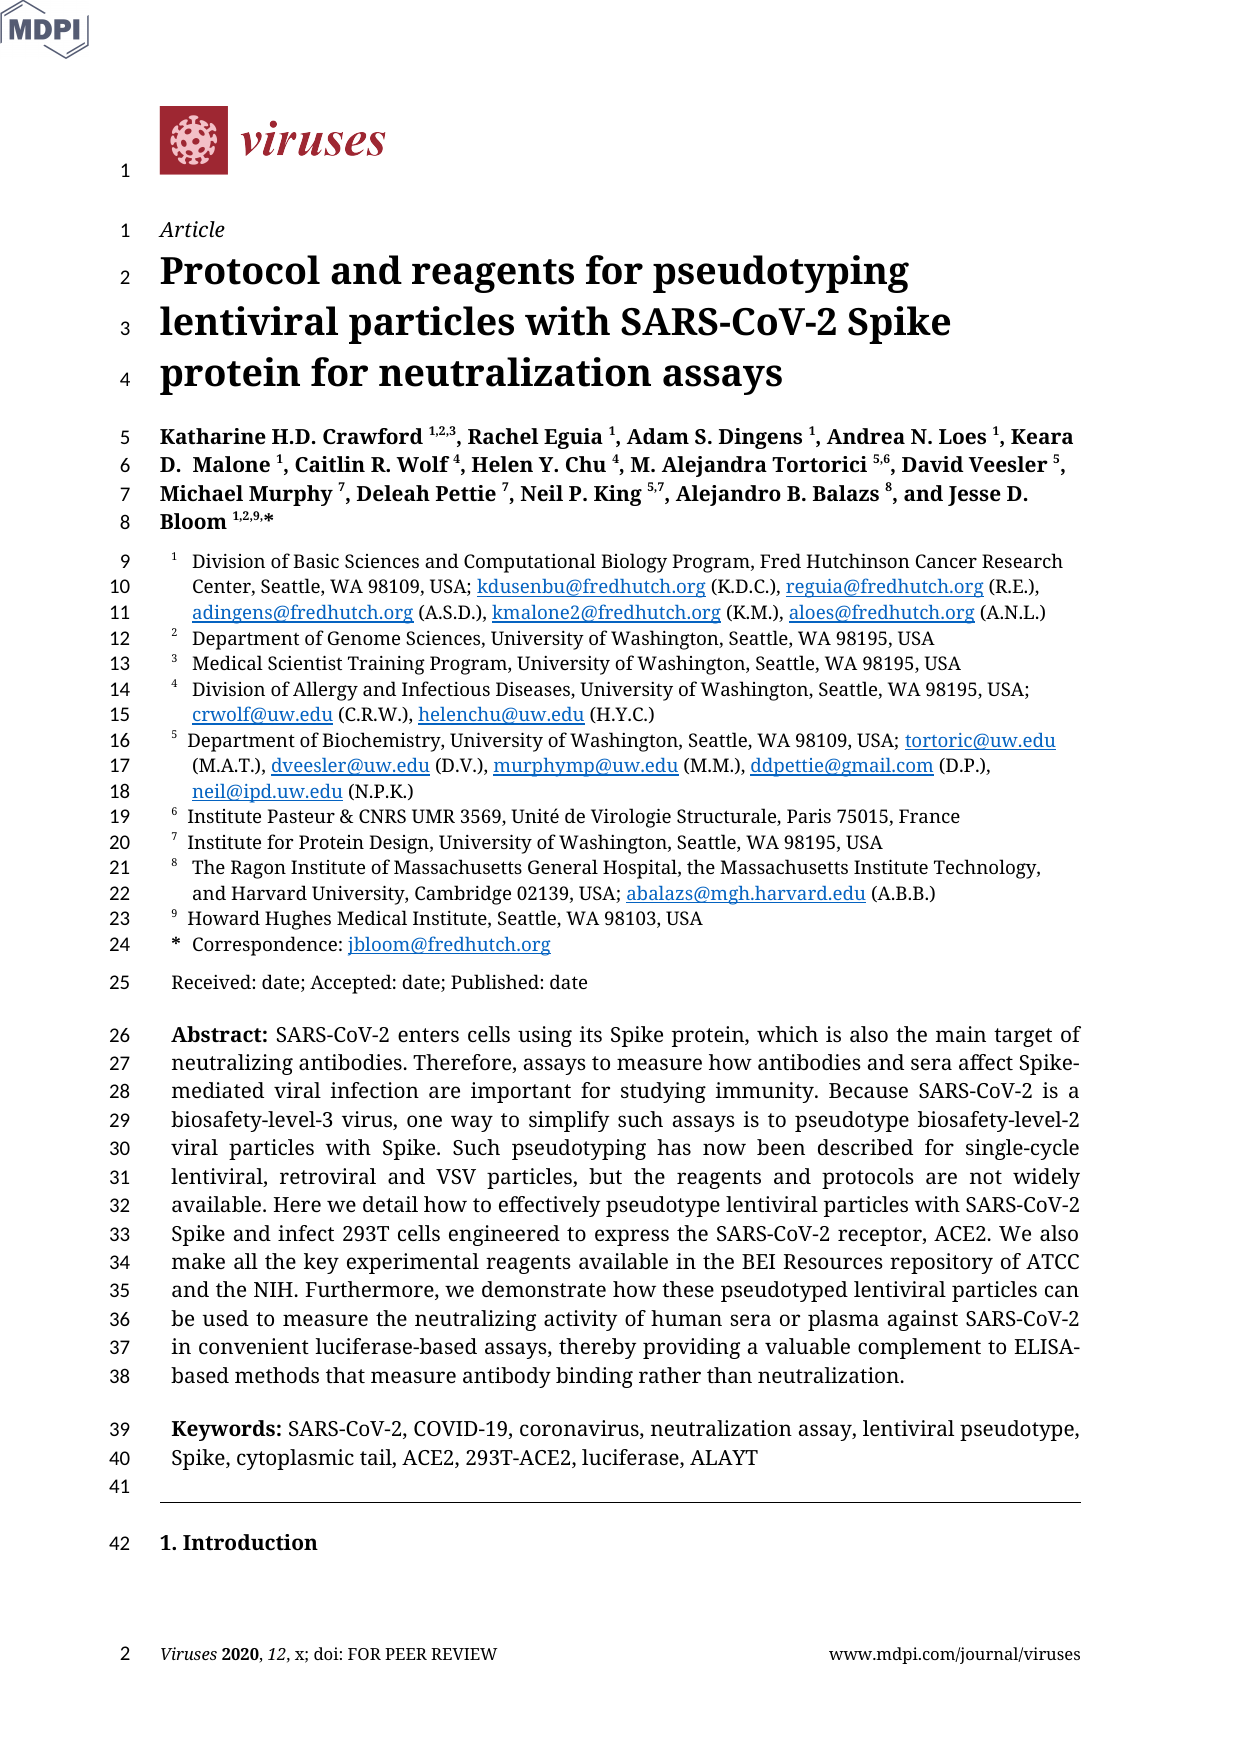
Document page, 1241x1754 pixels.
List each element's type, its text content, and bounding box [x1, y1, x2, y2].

text 9 Howard Hughes Medical Institute, Seattle, WA 98103, USA [171, 906, 1081, 931]
text * Correspondence: jbloom@fredhutch.org [171, 931, 1081, 957]
picture [0, 0, 89, 59]
text 7 Institute for Protein Design, University of Washington, Seattle, WA 98195, USA [171, 829, 1081, 854]
text 6 Institute Pasteur & CNRS UMR 3569, Unité de Virologie Structurale, Paris 75015, France [171, 803, 1081, 829]
text 5 Department of Biochemistry, University of Washington, Seattle, WA 98109, USA; tortoric@uw.edu (M.A.T.), dveesler@uw.edu (D.V.), murphymp@uw.edu (M.M.), ddpettie@gmail.com (D.P.), neil@ipd.uw.edu (N.P.K.) [171, 727, 1081, 803]
text 2 Department of Genome Sciences, University of Washington, Seattle, WA 98195, USA [171, 625, 1081, 650]
text 3 Medical Scientist Training Program, University of Washington, Seattle, WA 98195, USA [171, 650, 1081, 676]
subtitle 1. Introduction [159, 1528, 1081, 1557]
title Protocol and reagents for pseudotyping lentiviral particles with SARS-CoV-2 Spike protein for neutralization assays [159, 244, 1081, 397]
text 8 The Ragon Institute of Massachusetts General Hospital, the Massachusetts Institute Technology, and Harvard University, Cambridge 02139, USA; abalazs@mgh.harvard.edu (A.B.B.) [171, 854, 1081, 906]
text Katharine H.D. Crawford 1,2,3, Rachel Eguia 1, Adam S. Dingens 1, Andrea N. Loes 1, Keara D. Malone 1, Caitlin R. Wolf 4, Helen Y. Chu 4, M. Alejandra Tortorici 5,6, David Veesler 5, Michael Murphy 7, Deleah Pettie 7, Neil P. King 5,7, Alejandro B. Balazs 8, and Jesse D. Bloom 1,2,9,* [159, 422, 1081, 536]
picture [159, 106, 429, 178]
text 1 Division of Basic Sciences and Computational Biology Program, Fred Hutchinson Cancer Research Center, Seattle, WA 98109, USA; kdusenbu@fredhutch.org (K.D.C.), reguia@fredhutch.org (R.E.), adingens@fredhutch.org (A.S.D.), kmalone2@fredhutch.org (K.M.), aloes@fredhutch.org (A.N.L.) [171, 548, 1081, 625]
text 4 Division of Allergy and Infectious Diseases, University of Washington, Seattle, WA 98195, USA; crwolf@uw.edu (C.R.W.), helenchu@uw.edu (H.Y.C.) [171, 676, 1081, 727]
text Received: date; Accepted: date; Published: date [171, 969, 1081, 995]
text Article [159, 216, 1081, 244]
text Abstract: SARS-CoV-2 enters cells using its Spike protein, which is also the main target of neutralizing antibodies. Therefore, assays to measure how antibodies and sera affect Spike-mediated viral infection are important for studying immunity. Because SARS-CoV-2 is a biosafety-level-3 virus, one way to simplify such assays is to pseudotype biosafety-level-2 viral particles with Spike. Such pseudotyping has now been described for single-cycle lentiviral, retroviral and VSV particles, but the reagents and protocols are not widely available. Here we detail how to effectively pseudotype lentiviral particles with SARS-CoV-2 Spike and infect 293T cells engineered to express the SARS-CoV-2 receptor, ACE2. We also make all the key experimental reagents available in the BEI Resources repository of ATCC and the NIH. Furthermore, we demonstrate how these pseudotyped lentiviral particles can be used to measure the neutralizing activity of human sera or plasma against SARS-CoV-2 in convenient luciferase-based assays, thereby providing a valuable complement to ELISA-based methods that measure antibody binding rather than neutralization. [171, 1020, 1081, 1389]
text Keywords: SARS-CoV-2, COVID-19, coronavirus, neutralization assay, lentiviral pseudotype, Spike, cytoplasmic tail, ACE2, 293T-ACE2, luciferase, ALAYT [171, 1414, 1081, 1471]
